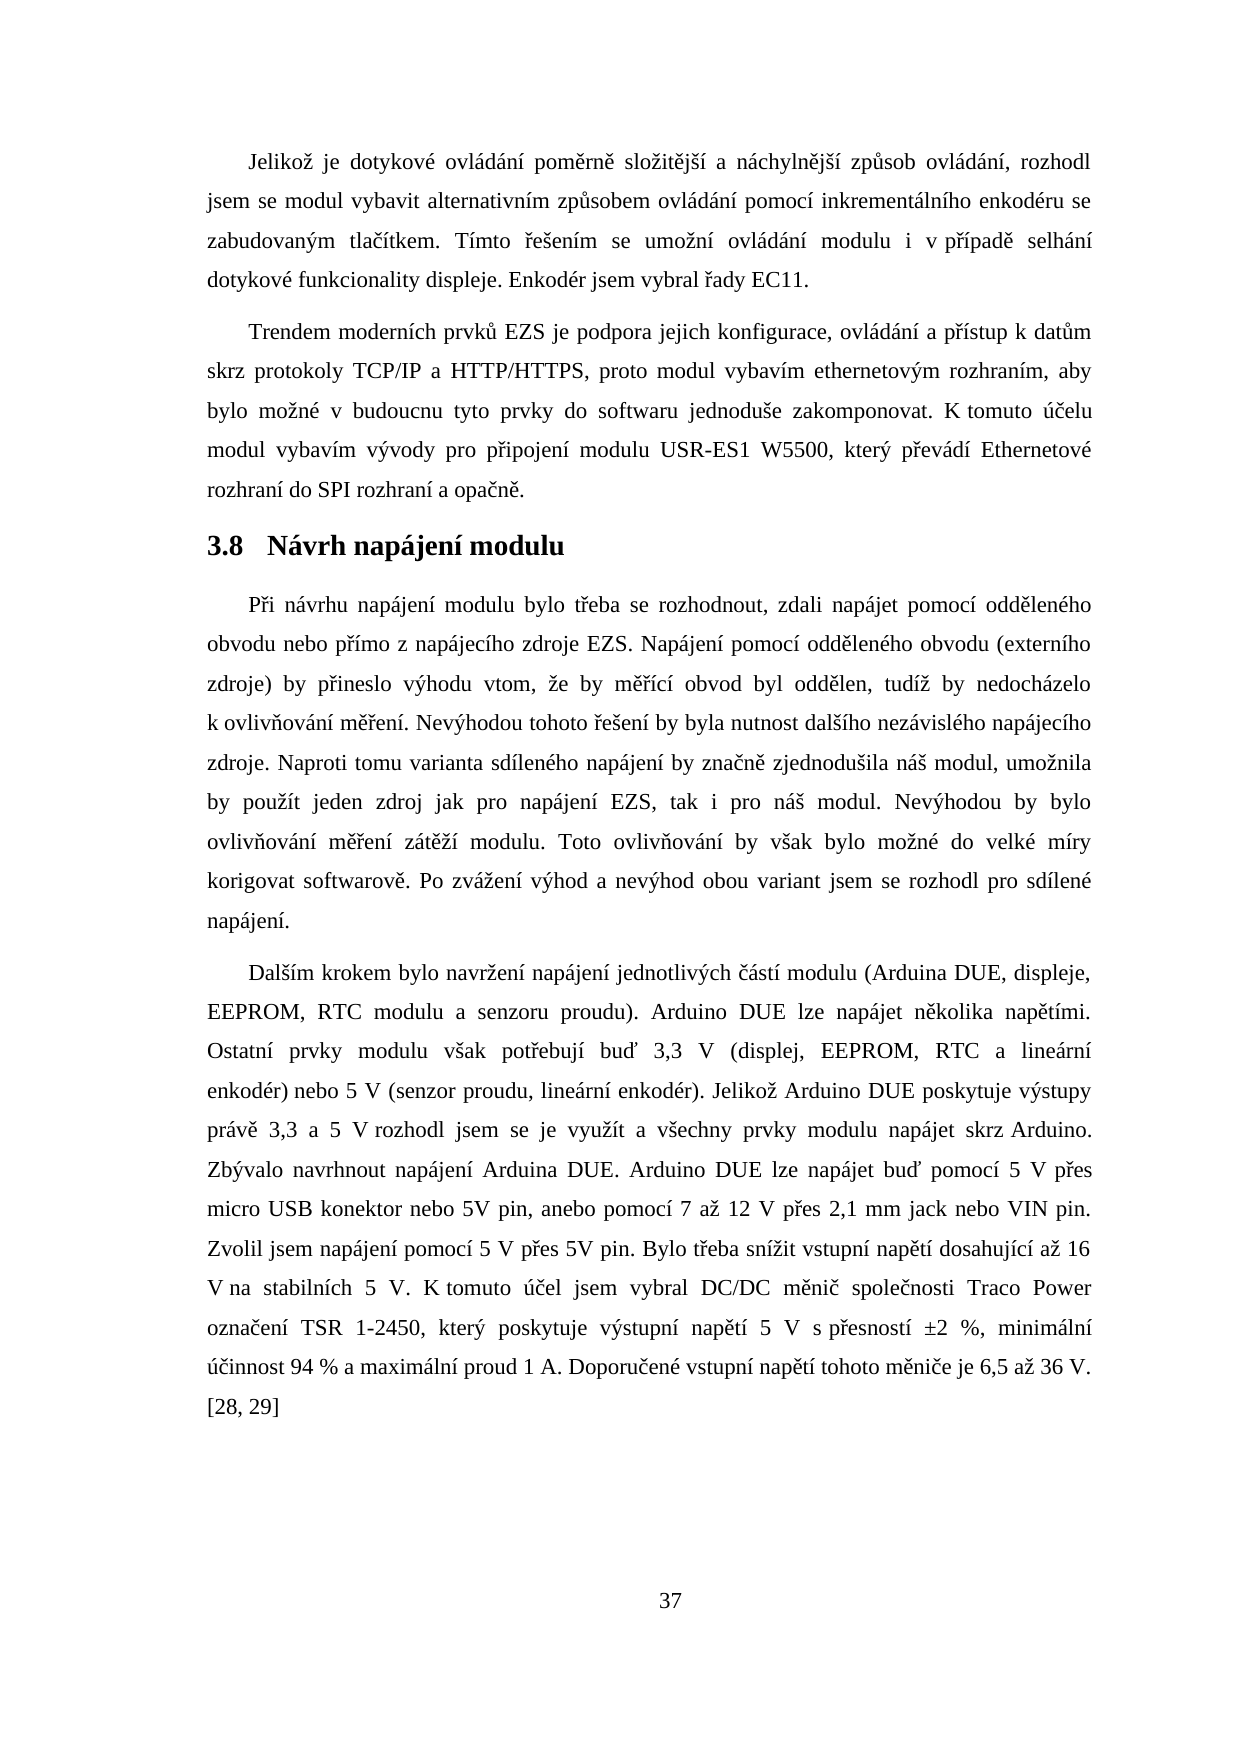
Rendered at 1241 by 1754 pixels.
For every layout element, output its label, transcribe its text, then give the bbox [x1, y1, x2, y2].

text Jelikož je dotykové ovládání poměrně složitější a náchylnější způsob ovládání, rozhodl jsem se modul vybavit alternativním způsobem ovládání pomocí inkrementálního enkodéru se zabudovaným tlačítkem. Tímto řešením se umožní ovládání modulu i v případě selhání dotykové funkcionality displeje. Enkodér jsem vybral řady EC11. [207, 148, 1092, 292]
subtitle Návrh napájení modulu [207, 528, 1092, 562]
text Dalším krokem bylo navržení napájení jednotlivých částí modulu (Arduina DUE, displeje, EEPROM, RTC modulu a senzoru proudu). Arduino DUE lze napájet několika napětími. Ostatní prvky modulu však potřebují buď 3,3 V (displej, EEPROM, RTC a lineární enkodér) nebo 5 V (senzor proudu, lineární enkodér). Jelikož Arduino DUE poskytuje výstupy právě 3,3 a 5 V rozhodl jsem se je využít a všechny prvky modulu napájet skrz Arduino. Zbývalo navrhnout napájení Arduina DUE. Arduino DUE lze napájet buď pomocí 5 V přes micro USB konektor nebo 5V pin, anebo pomocí 7 až 12 V přes 2,1 mm jack nebo VIN pin. Zvolil jsem napájení pomocí 5 V přes 5V pin. Bylo třeba snížit vstupní napětí dosahující až 16 V na stabilních 5 V. K tomuto účel jsem vybral DC/DC měnič společnosti Traco Power označení TSR 1-2450, který poskytuje výstupní napětí 5 V s přesností ±2 %, minimální účinnost 94 % a maximální proud 1 A. Doporučené vstupní napětí tohoto měniče je 6,5 až 36 V. [28, 29] [207, 959, 1092, 1419]
text Trendem moderních prvků EZS je podpora jejich konfigurace, ovládání a přístup k datům skrz protokoly TCP/IP a HTTP/HTTPS, proto modul vybavím ethernetovým rozhraním, aby bylo možné v budoucnu tyto prvky do softwaru jednoduše zakomponovat. K tomuto účelu modul vybavím vývody pro připojení modulu USR-ES1 W5500, který převádí Ethernetové rozhraní do SPI rozhraní a opačně. [207, 318, 1092, 502]
text Při návrhu napájení modulu bylo třeba se rozhodnout, zdali napájet pomocí odděleného obvodu nebo přímo z napájecího zdroje EZS. Napájení pomocí odděleného obvodu (externího zdroje) by přineslo výhodu vtom, že by měřící obvod byl oddělen, tudíž by nedocházelo k ovlivňování měření. Nevýhodou tohoto řešení by byla nutnost dalšího nezávislého napájecího zdroje. Naproti tomu varianta sdíleného napájení by značně zjednodušila náš modul, umožnila by použít jeden zdroj jak pro napájení EZS, tak i pro náš modul. Nevýhodou by bylo ovlivňování měření zátěží modulu. Toto ovlivňování by však bylo možné do velké míry korigovat softwarově. Po zvážení výhod a nevýhod obou variant jsem se rozhodl pro sdílené napájení. [207, 591, 1092, 933]
